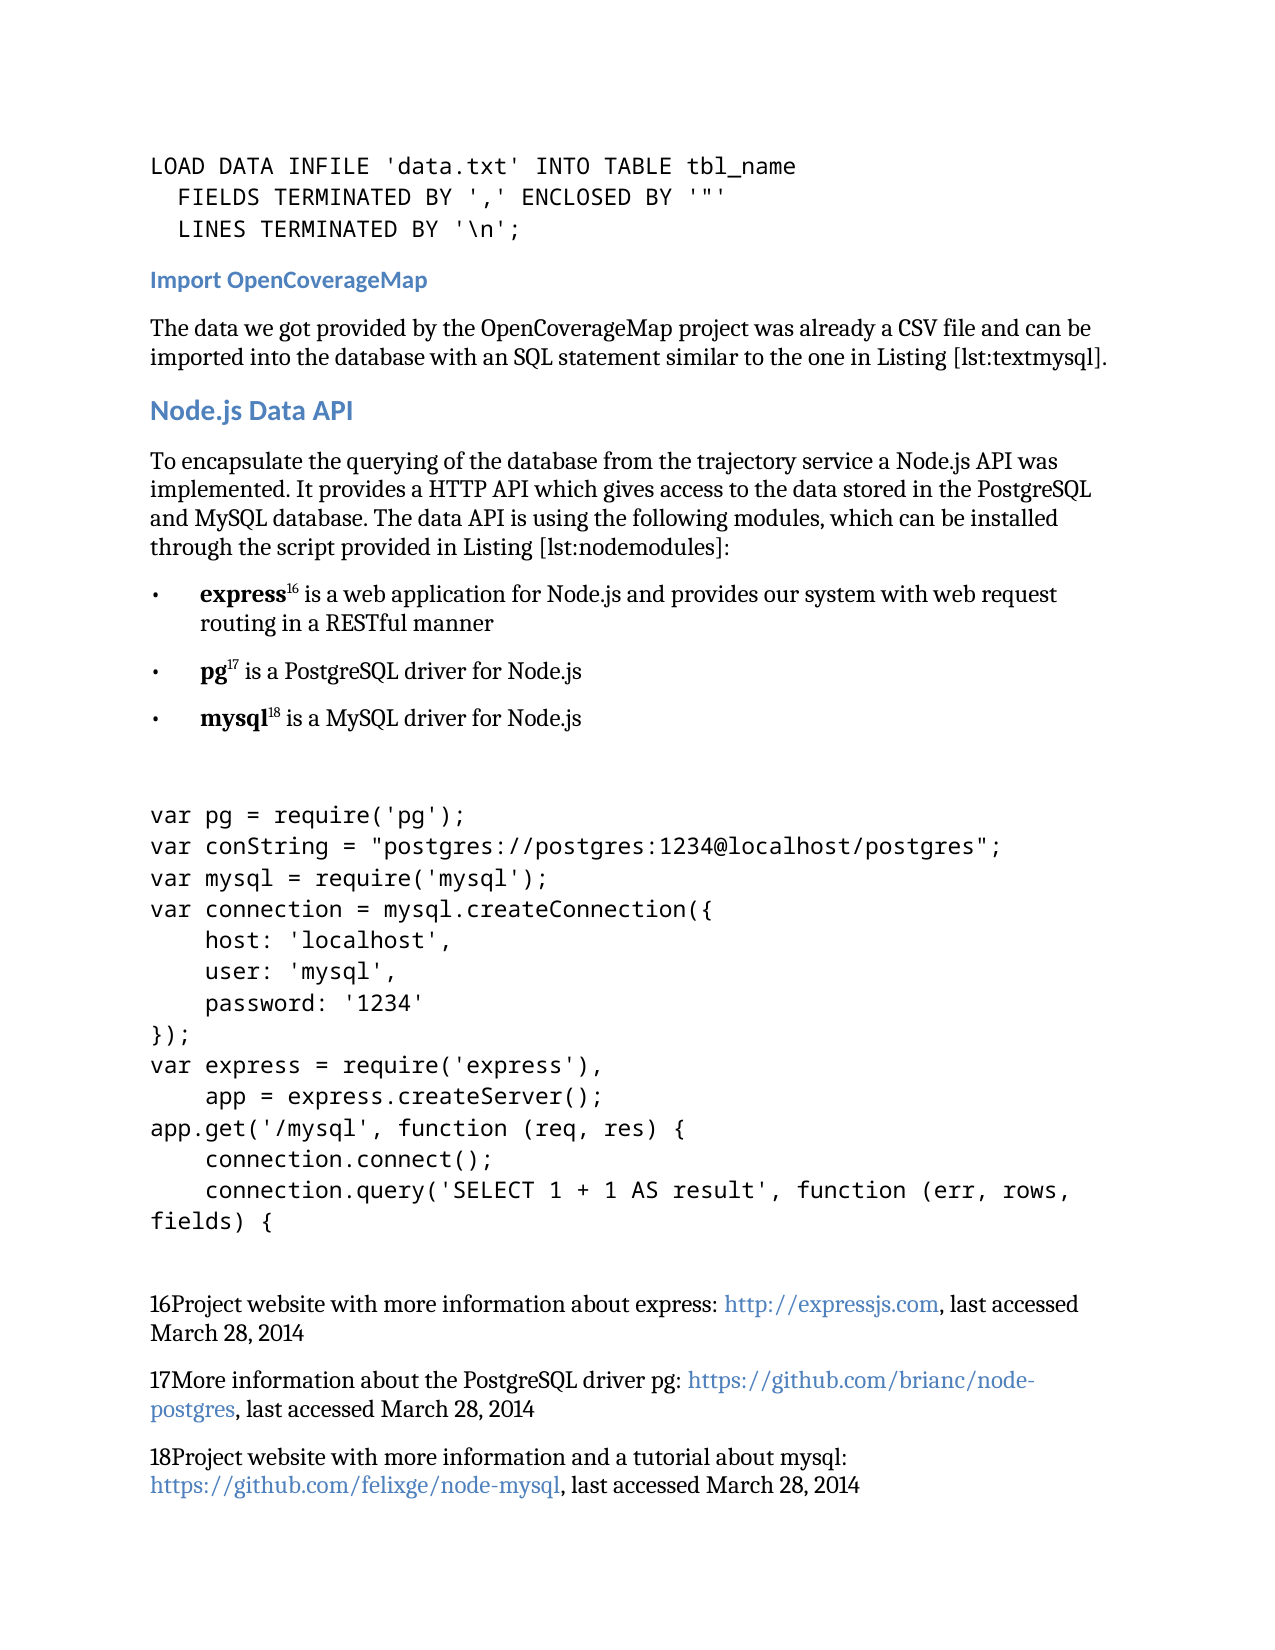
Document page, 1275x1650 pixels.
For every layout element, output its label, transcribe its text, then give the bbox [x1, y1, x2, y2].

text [150, 799, 1125, 1237]
text To encapsulate the querying of the database from the trajectory service a Node.js API was implemented. It provides a HTTP API which gives access to the data stored in the PostgreSQL and MySQL database. The data API is using the following modules, which can be installed through the script provided in Listing [lst:nodemodules]: [150, 447, 1125, 562]
list mysql is a MySQL driver for Node.js [150, 704, 1125, 733]
list pg is a PostgreSQL driver for Node.js [150, 657, 1125, 685]
list express is a web application for Node.js and provides our system with web request routing in a RESTful manner [150, 580, 1125, 638]
subtitle Node.js Data API [150, 392, 1125, 428]
subtitle Import OpenCoverageMap [150, 264, 1125, 295]
text The data we got provided by the OpenCoverageMap project was already a CSV file and can be imported into the database with an SQL statement similar to the one in Listing [lst:textmysql]. [150, 314, 1125, 371]
text LOAD DATA INFILE 'data.txt' INTO TABLE tbl_name FIELDS TERMINATED BY ',' ENCLOSED BY '"' LINES TERMINATED BY '\n'; [150, 150, 1125, 244]
